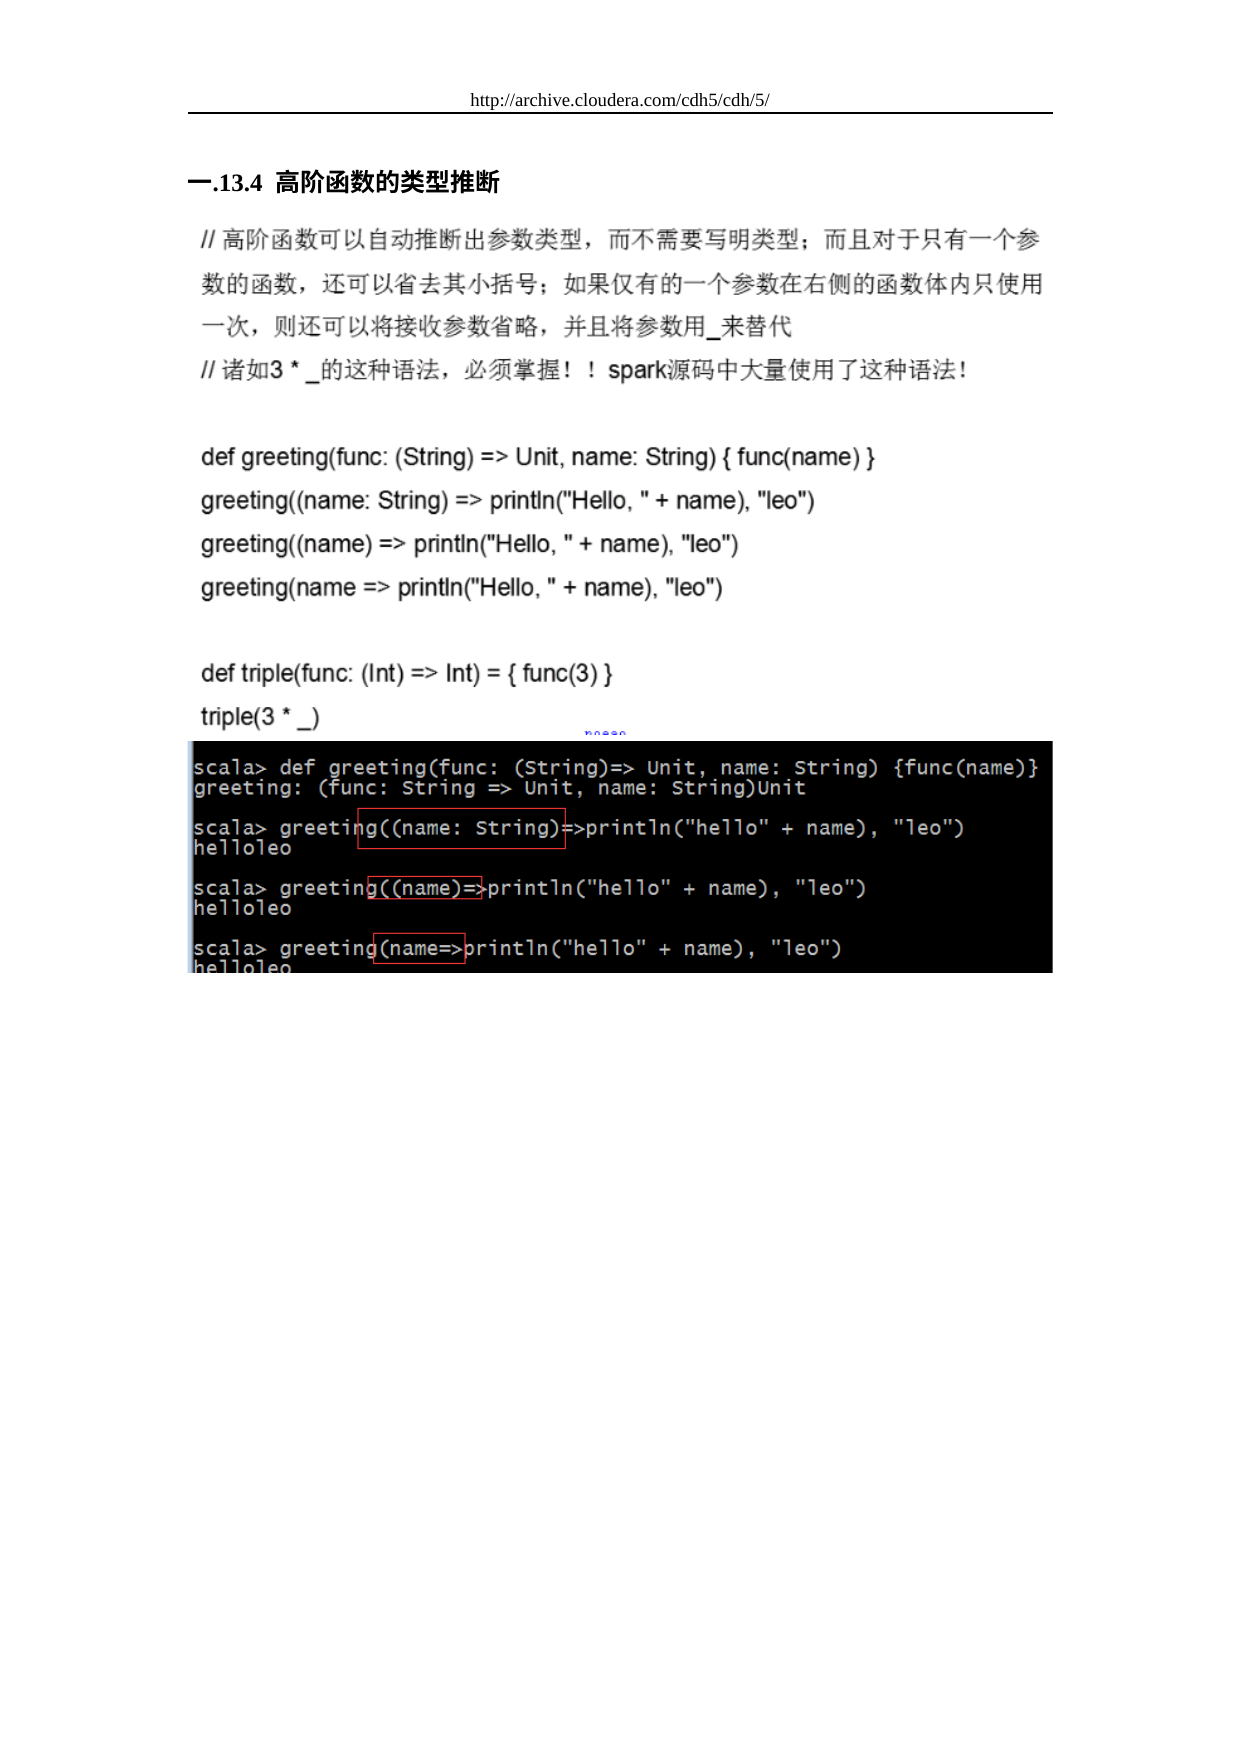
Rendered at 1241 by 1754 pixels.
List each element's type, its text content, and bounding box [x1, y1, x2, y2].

picture [187, 223, 1053, 735]
picture [187, 741, 1053, 973]
subtitle 高阶函数的类型推断 [187, 162, 1053, 198]
